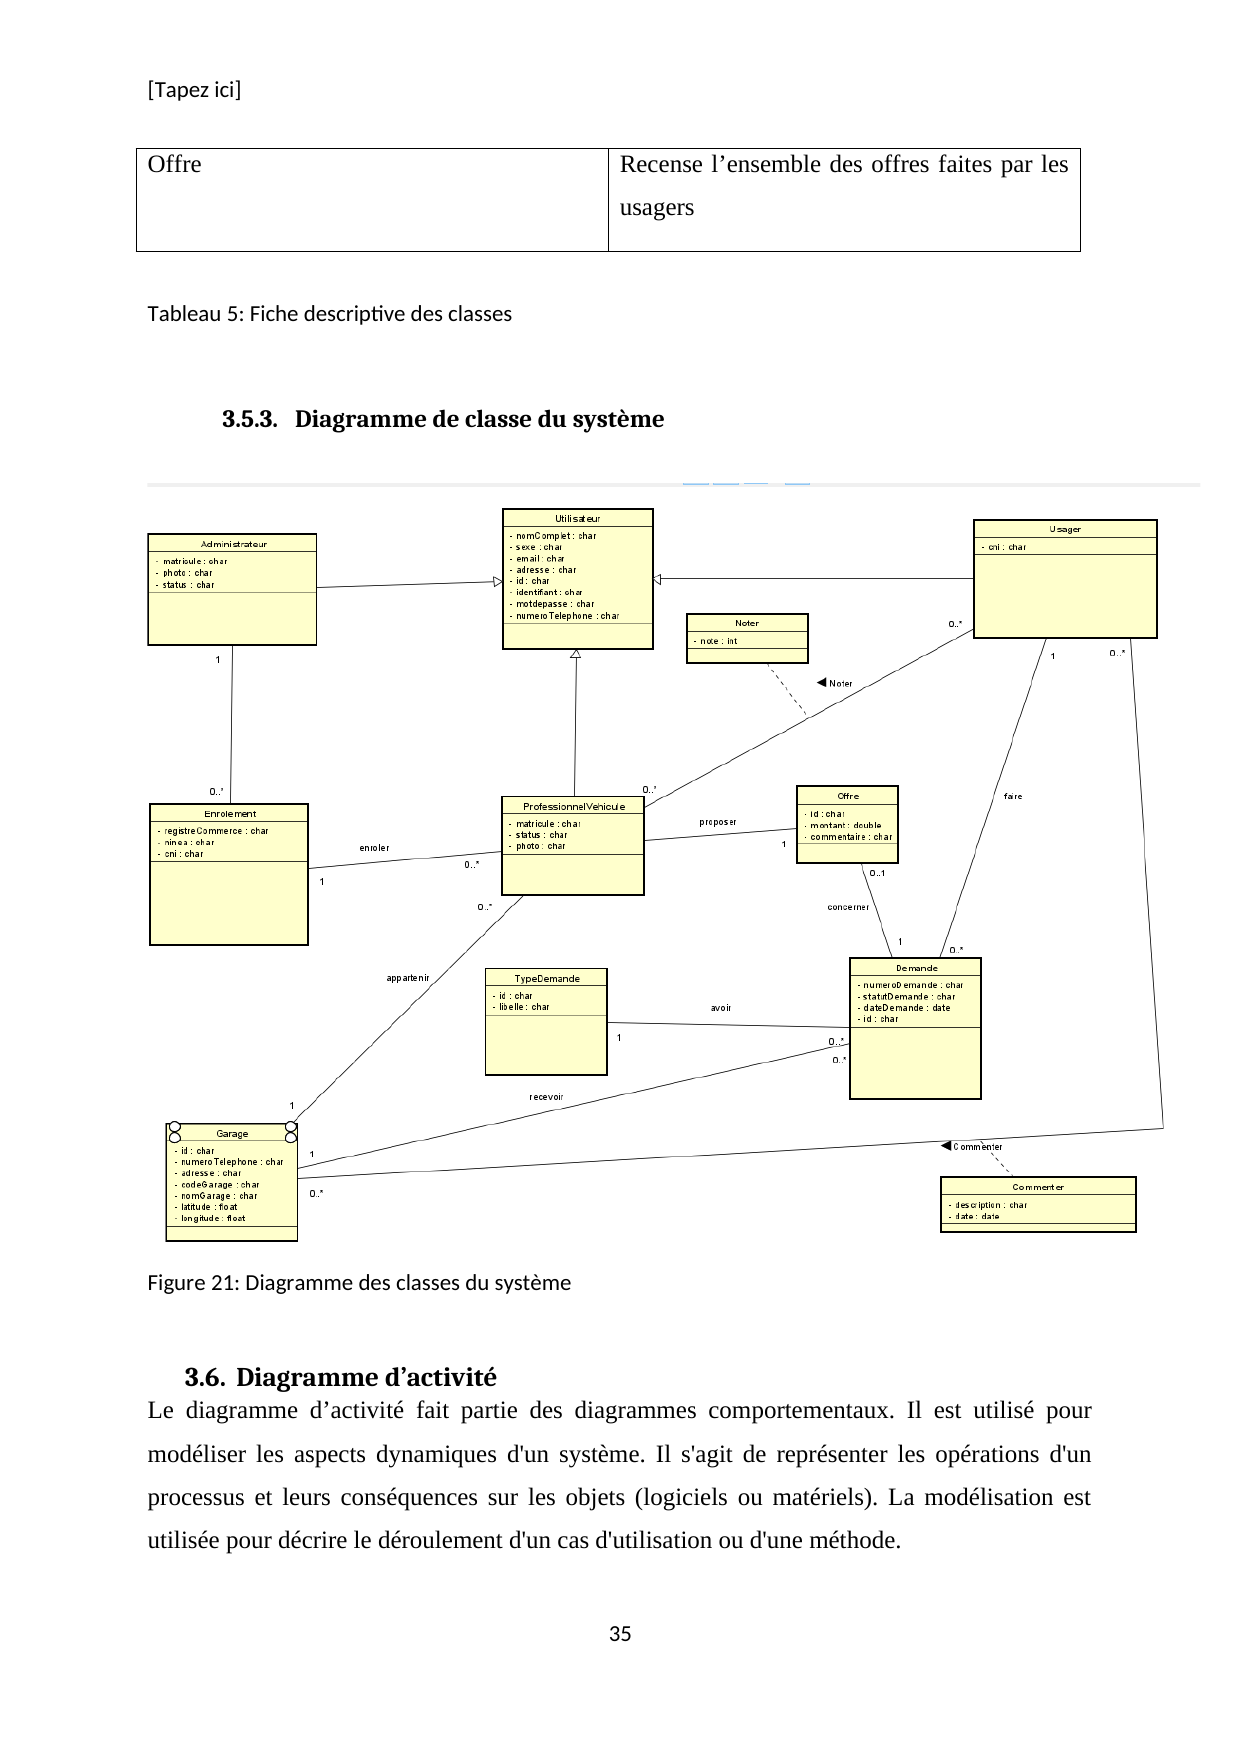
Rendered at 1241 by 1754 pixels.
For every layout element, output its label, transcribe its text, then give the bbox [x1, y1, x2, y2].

table_cell Offre [137, 149, 608, 251]
text Le diagramme d’activité fait partie des diagrammes comportementaux. Il est utilisé pour modéliser les aspects dynamiques d'un système. Il s'agit de représenter les opérations d'un processus et leurs conséquences sur les objets (logiciels ou matériels). La modélisation est utilisée pour décrire le déroulement d'un cas d'utilisation ou d'une méthode. [147, 1396, 1093, 1554]
picture [147, 483, 1201, 1250]
subtitle Diagramme de classe du système [222, 405, 1093, 434]
subtitle Diagramme d’activité [185, 1362, 1093, 1393]
table_cell Recense l’ensemble des offres faites par les usagers [609, 149, 1080, 251]
